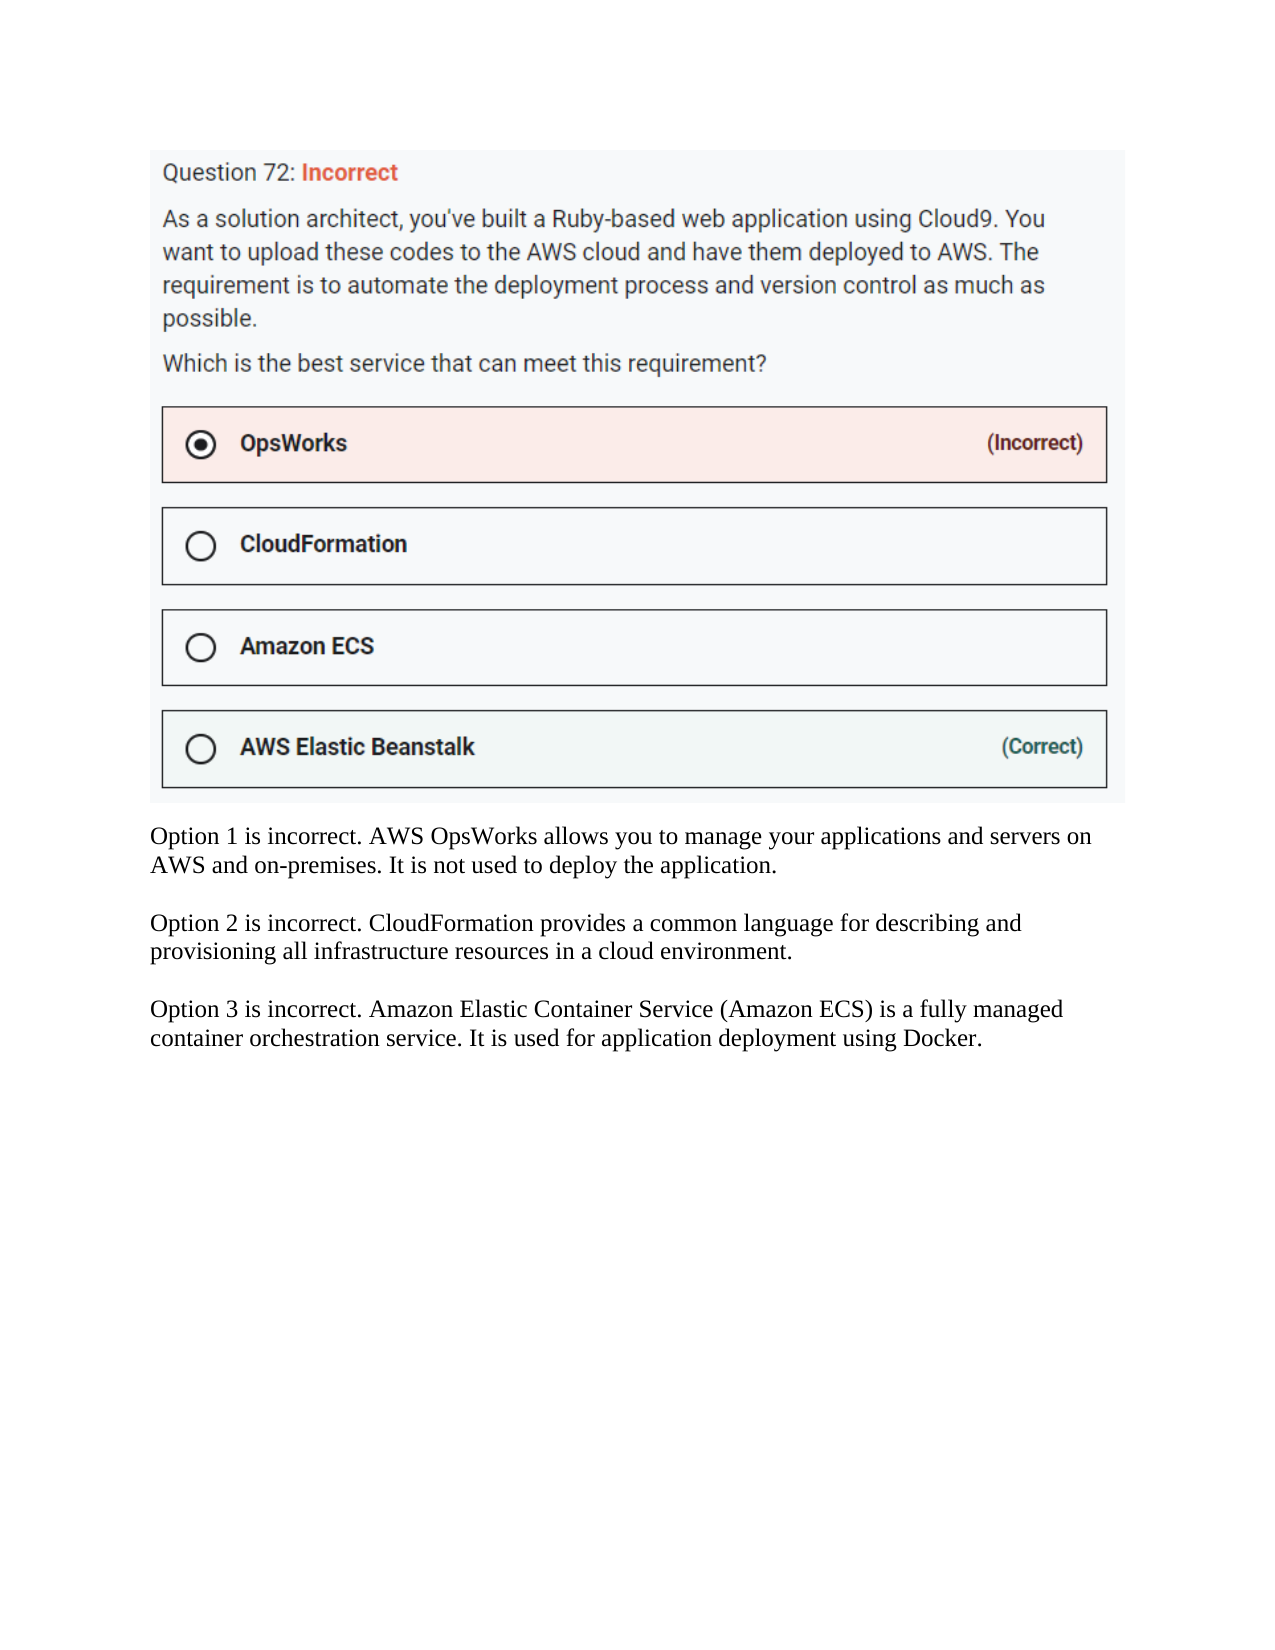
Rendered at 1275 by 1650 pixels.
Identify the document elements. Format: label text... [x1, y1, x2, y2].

picture [150, 150, 1125, 803]
text Option 3 is incorrect. Amazon Elastic Container Service (Amazon ECS) is a fully managed container orchestration service. It is used for application deployment using Docker. [150, 994, 1125, 1052]
text Option 1 is incorrect. AWS OpsWorks allows you to manage your applications and servers on AWS and on-premises. It is not used to deploy the application. [150, 821, 1125, 878]
text Option 2 is incorrect. CloudFormation provides a common language for describing and provisioning all infrastructure resources in a cloud environment. [150, 908, 1125, 965]
